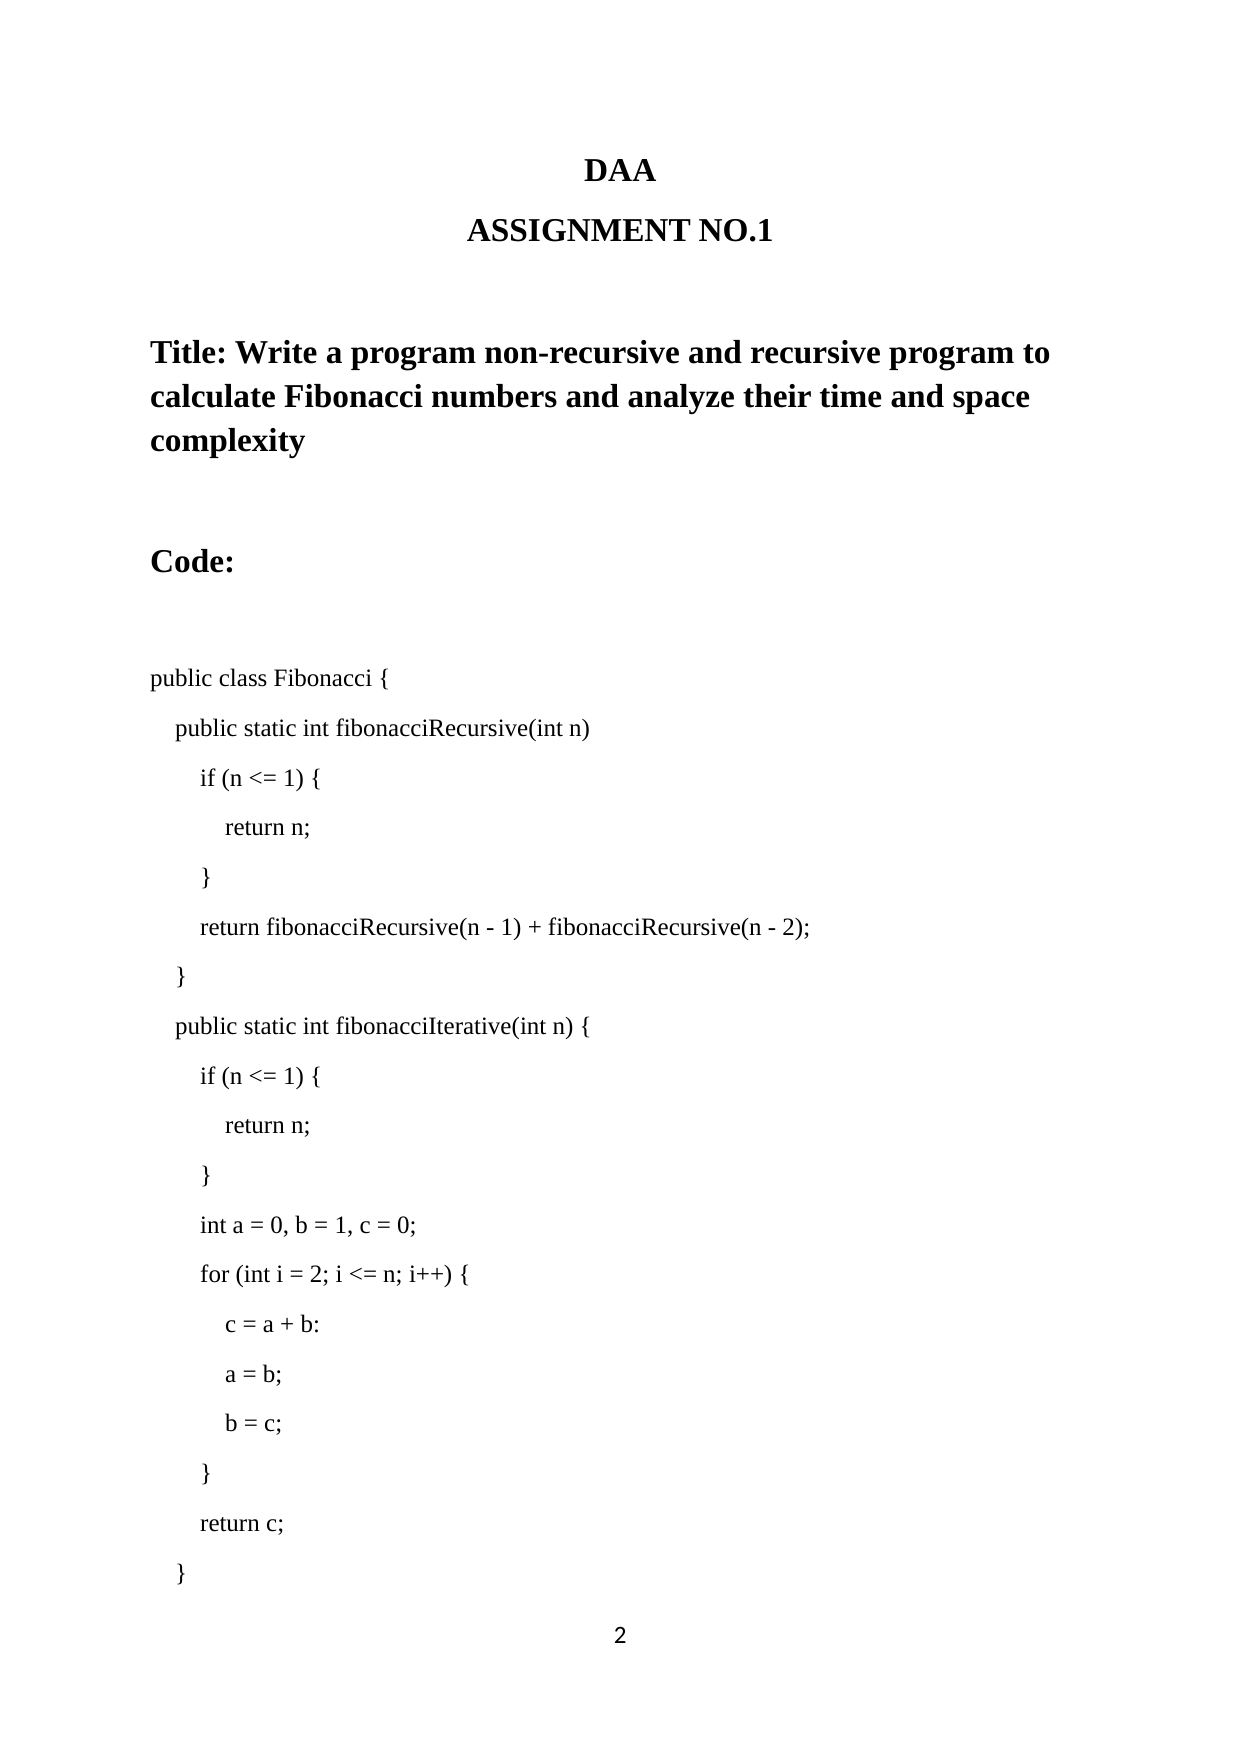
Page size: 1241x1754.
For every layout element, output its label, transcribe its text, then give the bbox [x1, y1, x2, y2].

text return fibonacciRecursive(n - 1) + fibonacciRecursive(n - 2); [150, 912, 1090, 940]
text if (n <= 1) { [150, 763, 1090, 791]
text if (n <= 1) { [150, 1061, 1090, 1089]
text return c; [150, 1508, 1090, 1537]
text Title: Write a program non-recursive and recursive program to calculate Fibonacci numbers and analyze their time and space complexity [150, 332, 1090, 459]
text a = b; [150, 1359, 1090, 1388]
text } [150, 1160, 1090, 1189]
text public class Fibonacci { [150, 663, 1090, 692]
text public static int fibonacciIterative(int n) { [150, 1011, 1090, 1040]
text c = a + b: [150, 1309, 1090, 1338]
text DAA [150, 150, 1090, 188]
text return n; [150, 812, 1090, 841]
text } [150, 862, 1090, 891]
text Code: [150, 542, 1090, 580]
text int a = 0, b = 1, c = 0; [150, 1210, 1090, 1238]
text return n; [150, 1110, 1090, 1139]
text for (int i = 2; i <= n; i++) { [150, 1259, 1090, 1288]
text } [150, 1558, 1090, 1586]
text b = c; [150, 1408, 1090, 1437]
text public static int fibonacciRecursive(int n) [150, 713, 1090, 742]
text ASSIGNMENT NO.1 [150, 211, 1090, 249]
text } [150, 1458, 1090, 1487]
text } [150, 961, 1090, 990]
